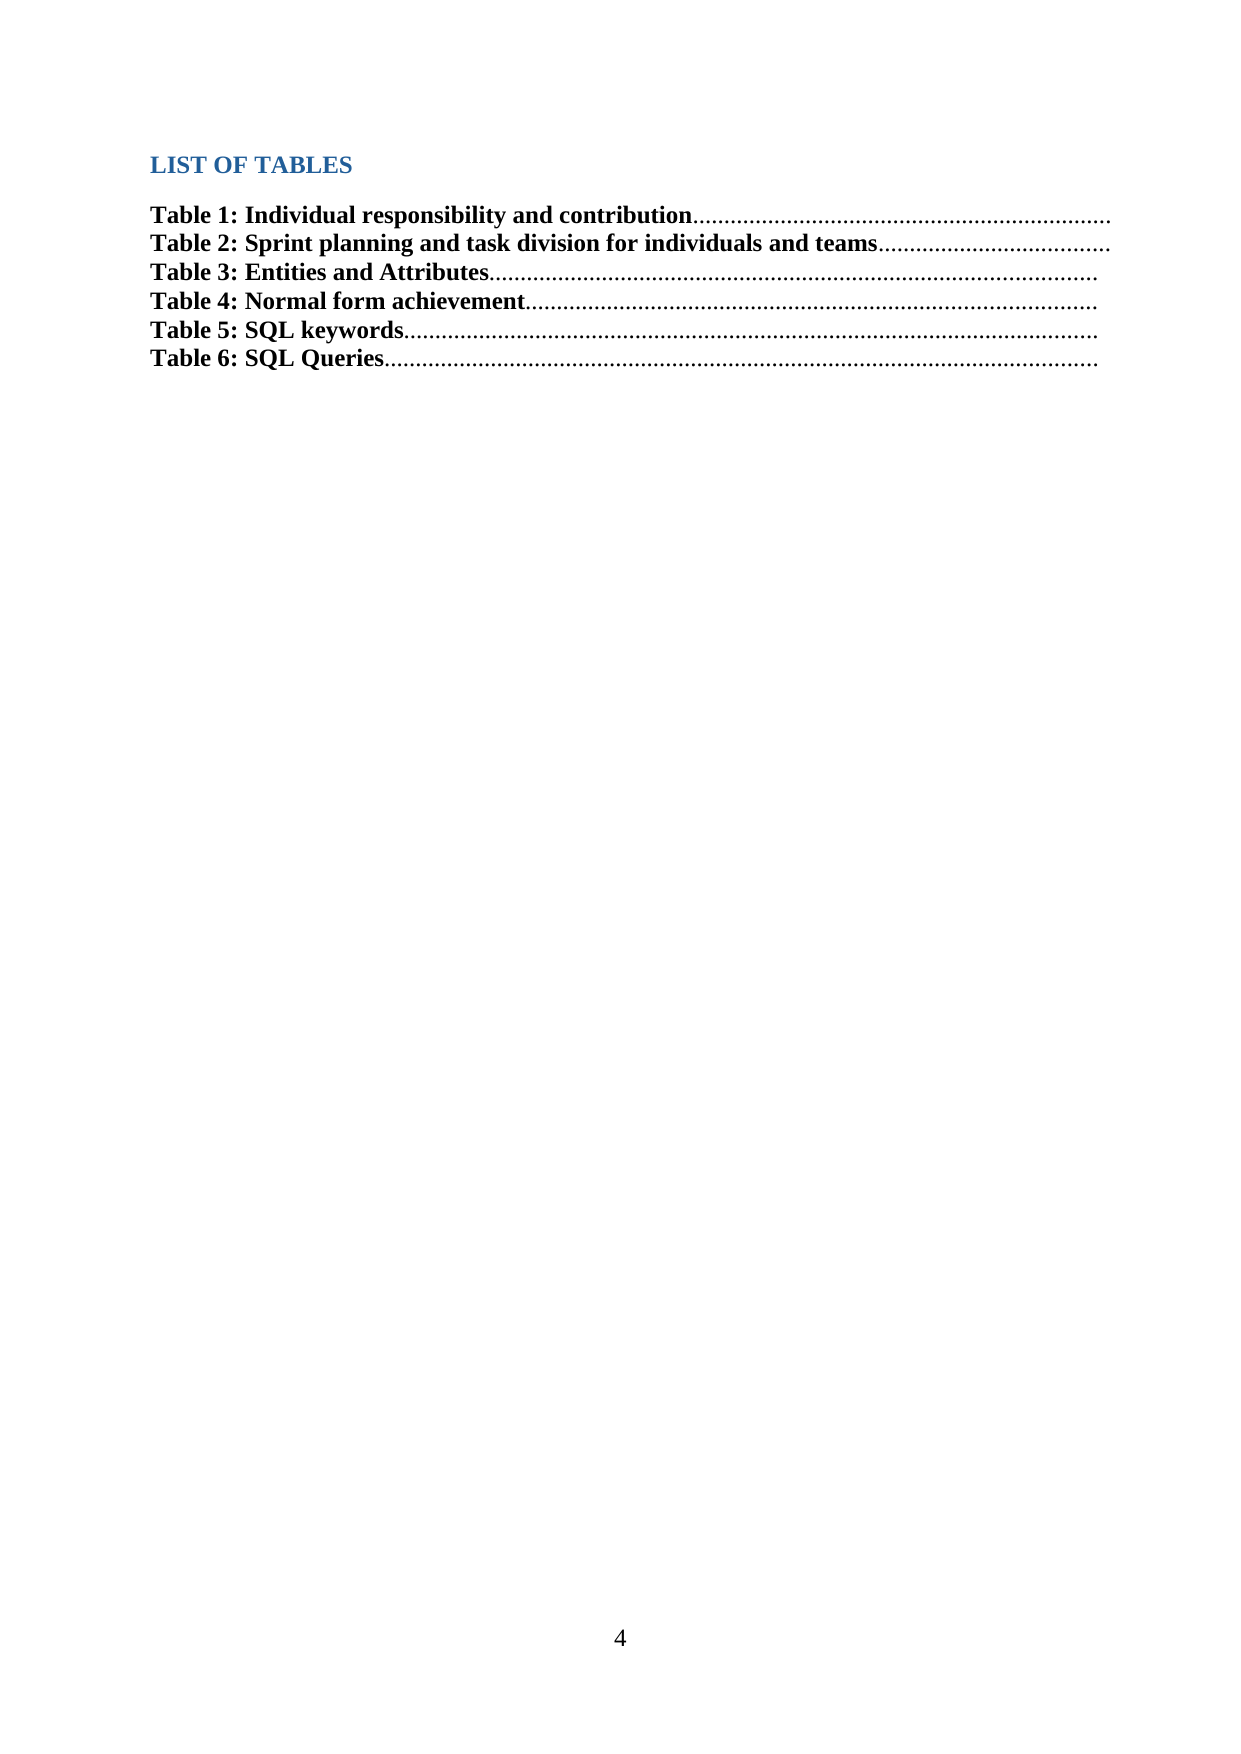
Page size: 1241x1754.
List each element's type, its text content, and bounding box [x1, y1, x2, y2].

text Table 2: Sprint planning and task division for individuals and teams 7 [150, 228, 1090, 257]
text Table 1: Individual responsibility and contribution 7 [150, 200, 1090, 228]
text Table 4: Normal form achievement 19 [150, 286, 1090, 315]
text LIST OF TABLES [150, 150, 1090, 179]
text Table 3: Entities and Attributes 12 [150, 257, 1090, 286]
text Table 5: SQL keywords 22 [150, 315, 1090, 343]
text Table 6: SQL Queries 24 [150, 343, 1090, 372]
